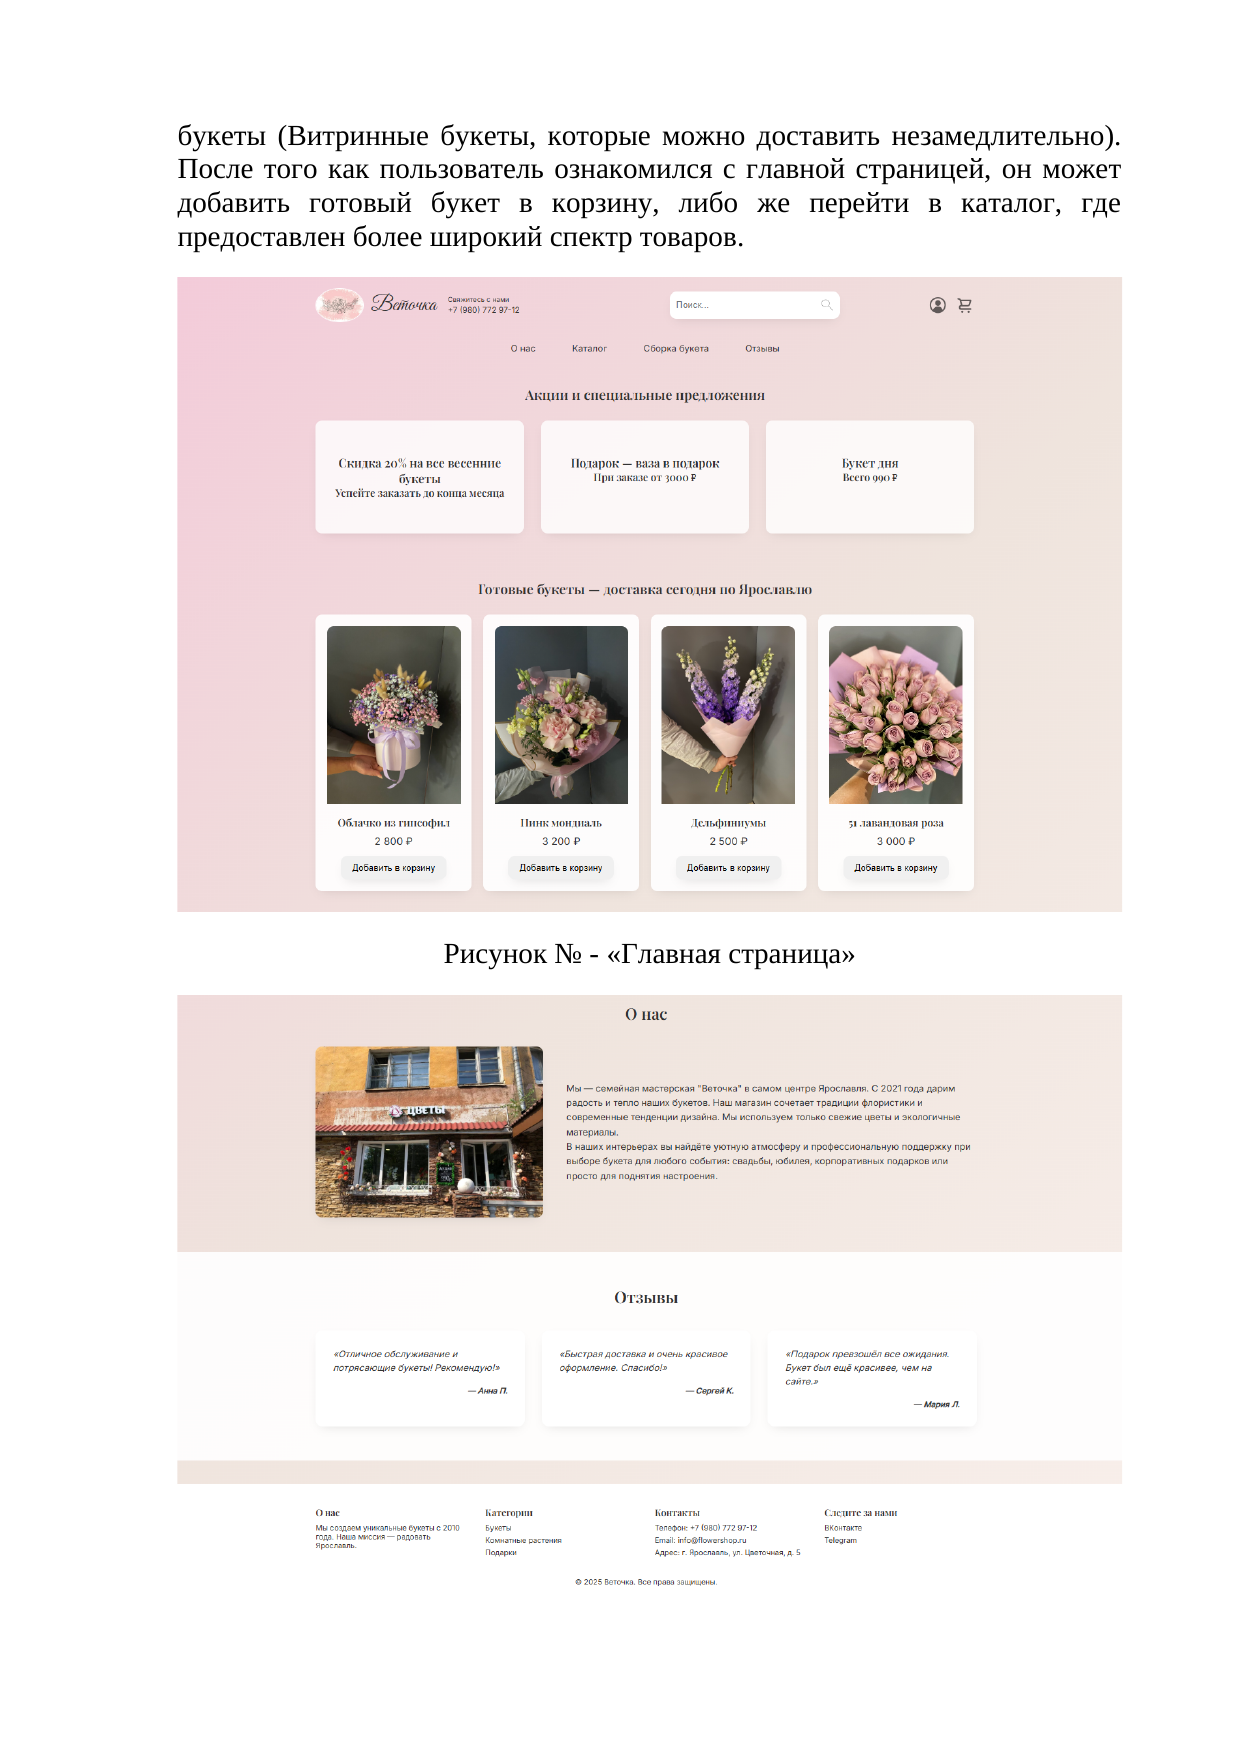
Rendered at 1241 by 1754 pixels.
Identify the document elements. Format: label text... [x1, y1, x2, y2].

picture [177, 995, 1123, 1602]
picture [177, 277, 1123, 912]
text Рисунок № - «Главная страница» [177, 936, 1122, 970]
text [177, 118, 1122, 252]
